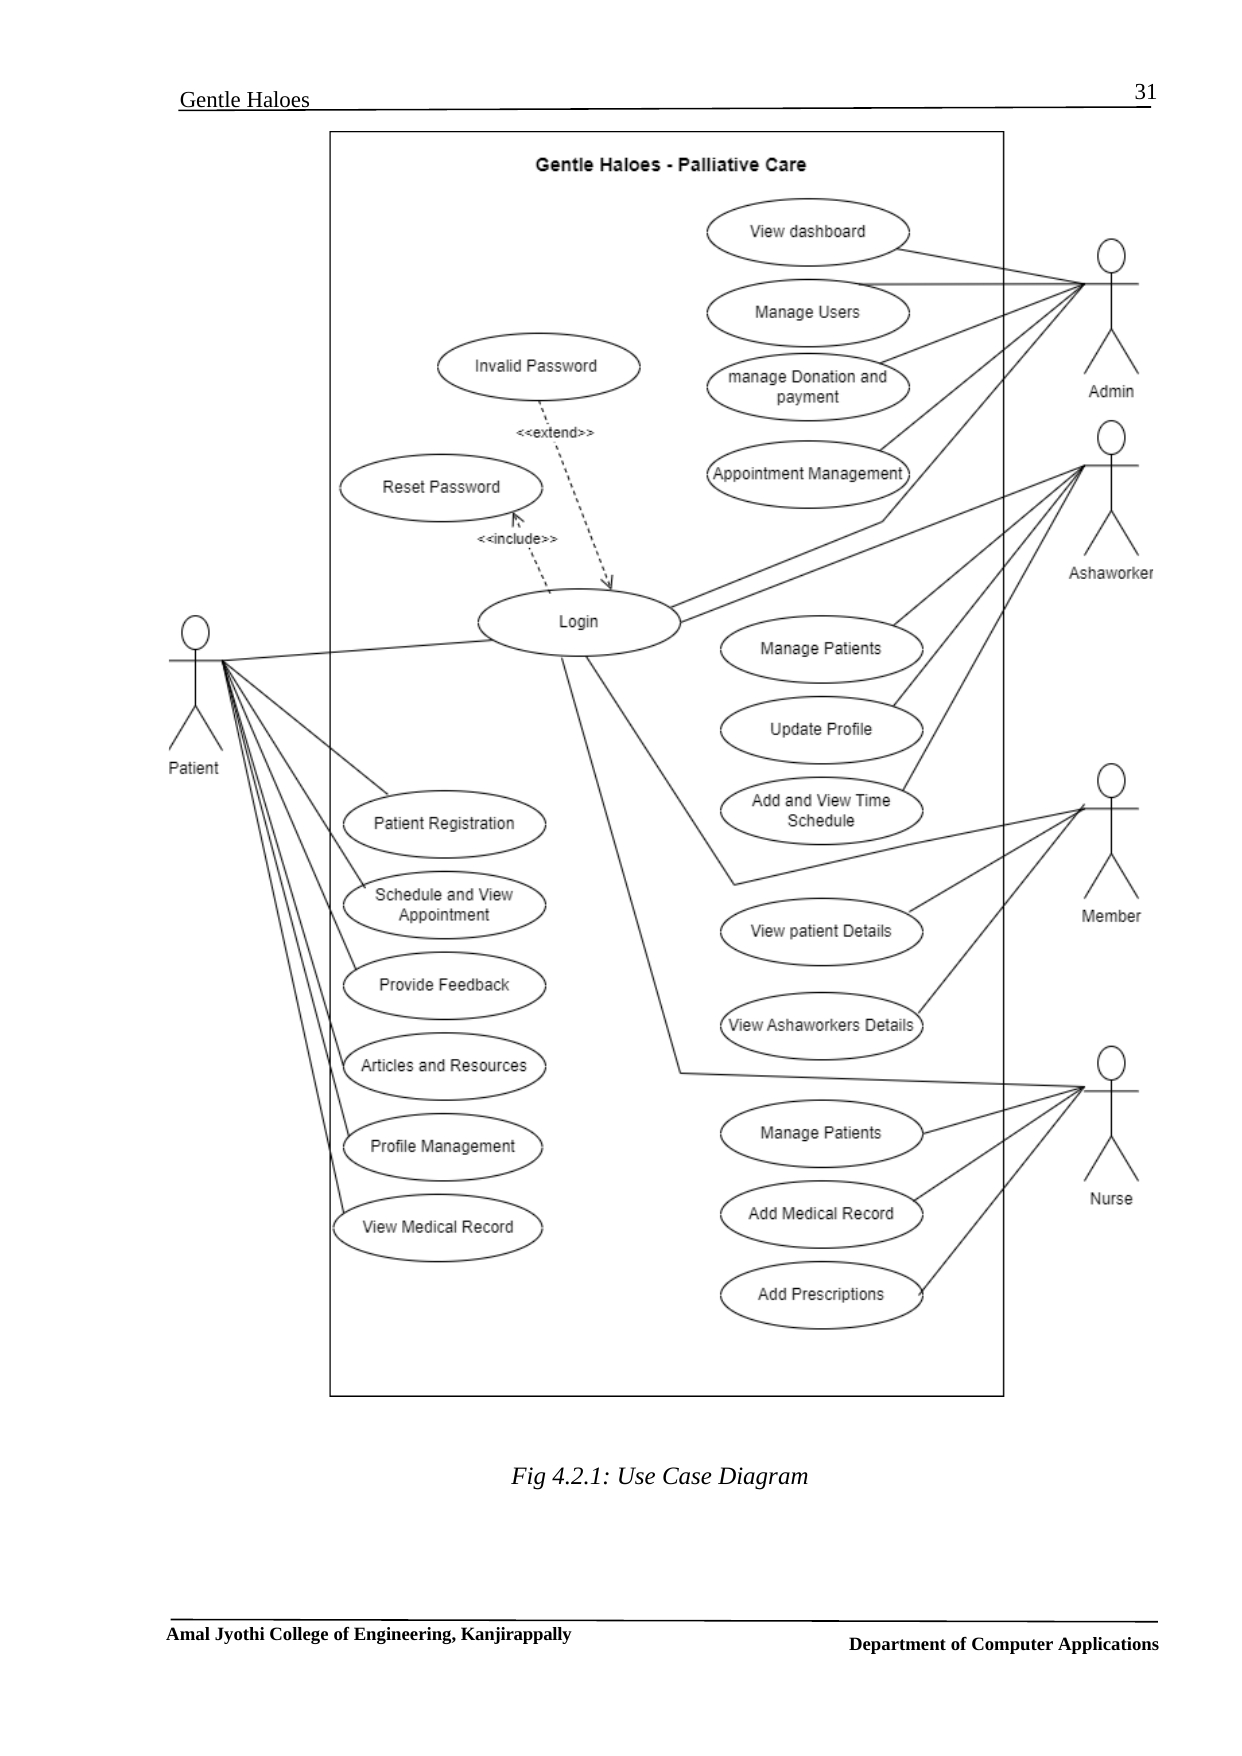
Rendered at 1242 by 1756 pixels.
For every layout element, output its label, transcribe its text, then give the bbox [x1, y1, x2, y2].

text Fig 4.2.1: Use Case Diagram [169, 1461, 1153, 1490]
picture [168, 131, 1154, 1397]
